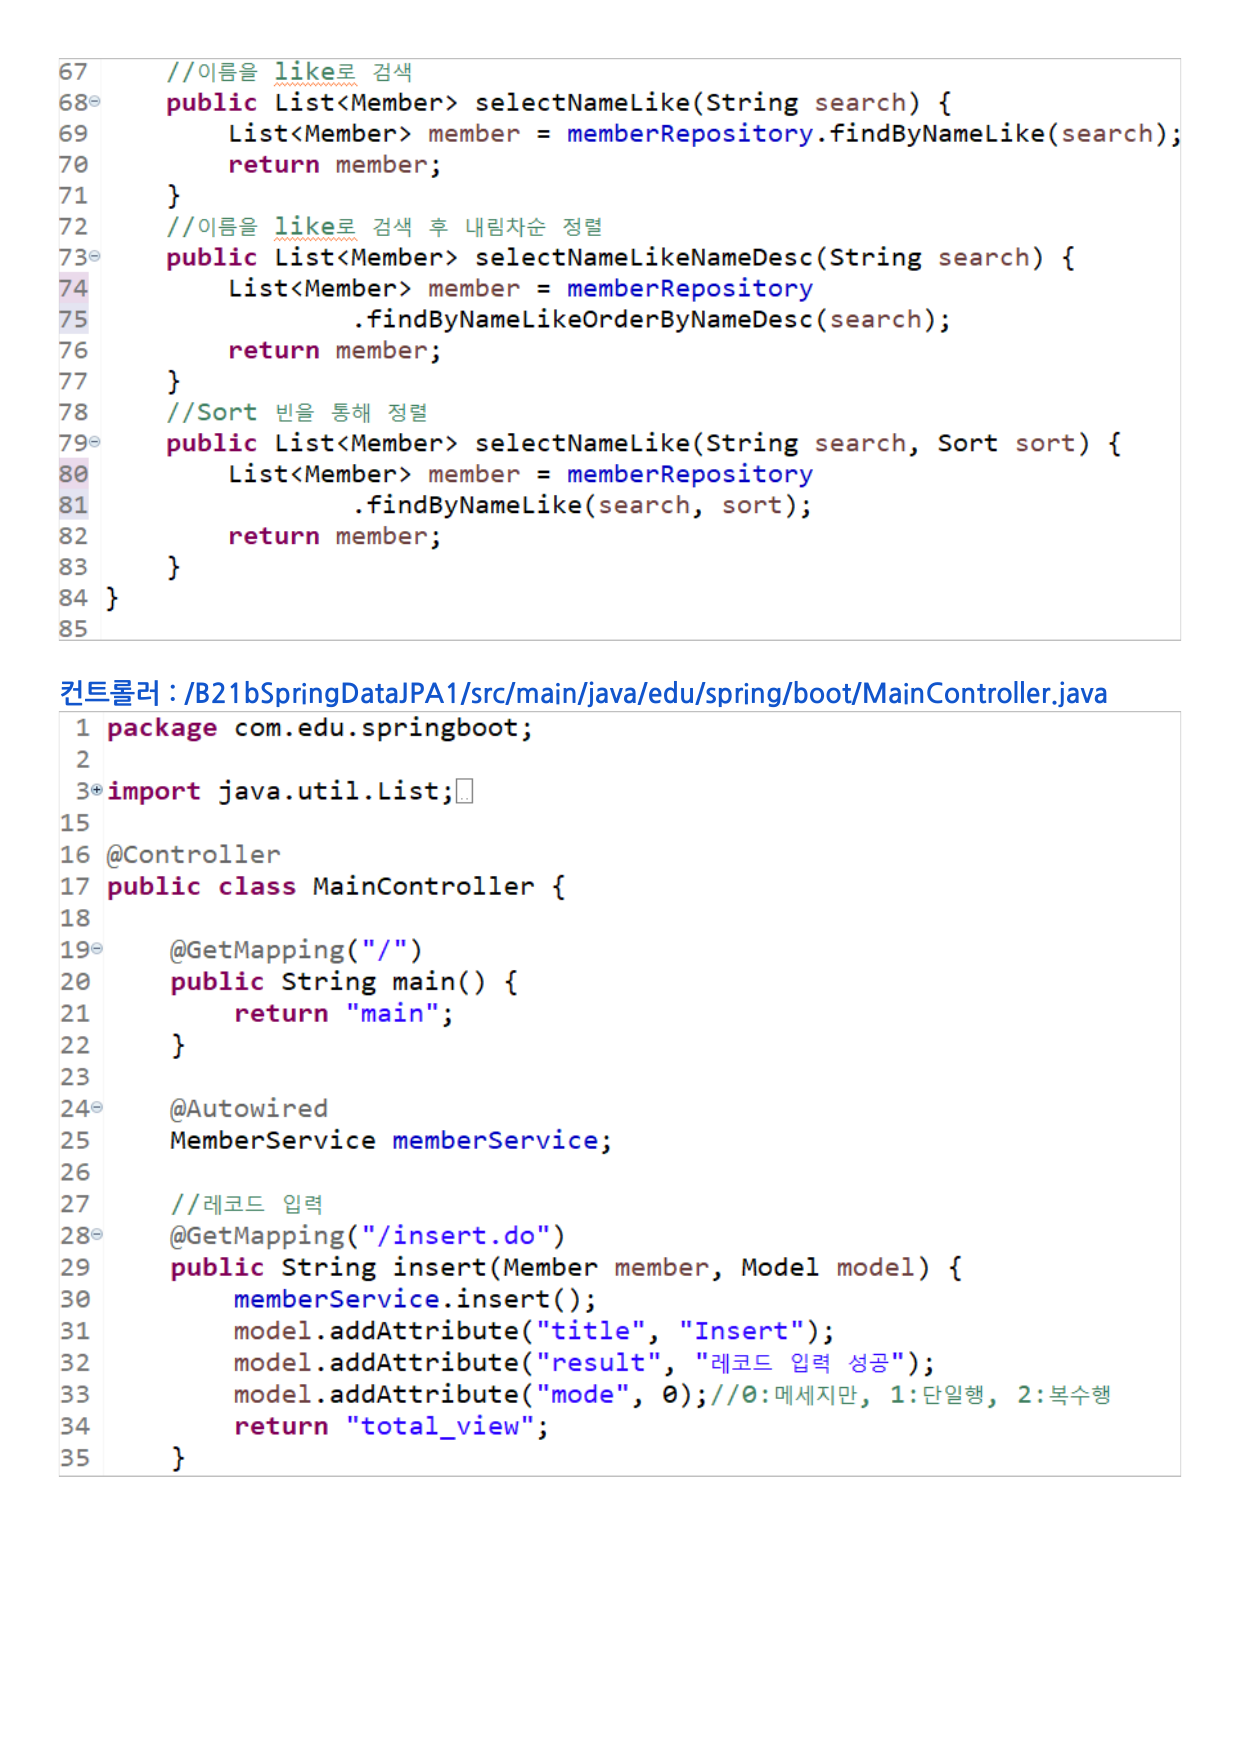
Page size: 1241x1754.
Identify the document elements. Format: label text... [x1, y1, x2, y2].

picture [58, 58, 1182, 641]
picture [58, 711, 1182, 1477]
subtitle 컨트롤러 : /B21bSpringDataJPA1/src/main/java/edu/spring/boot/MainController.java [59, 681, 1181, 708]
